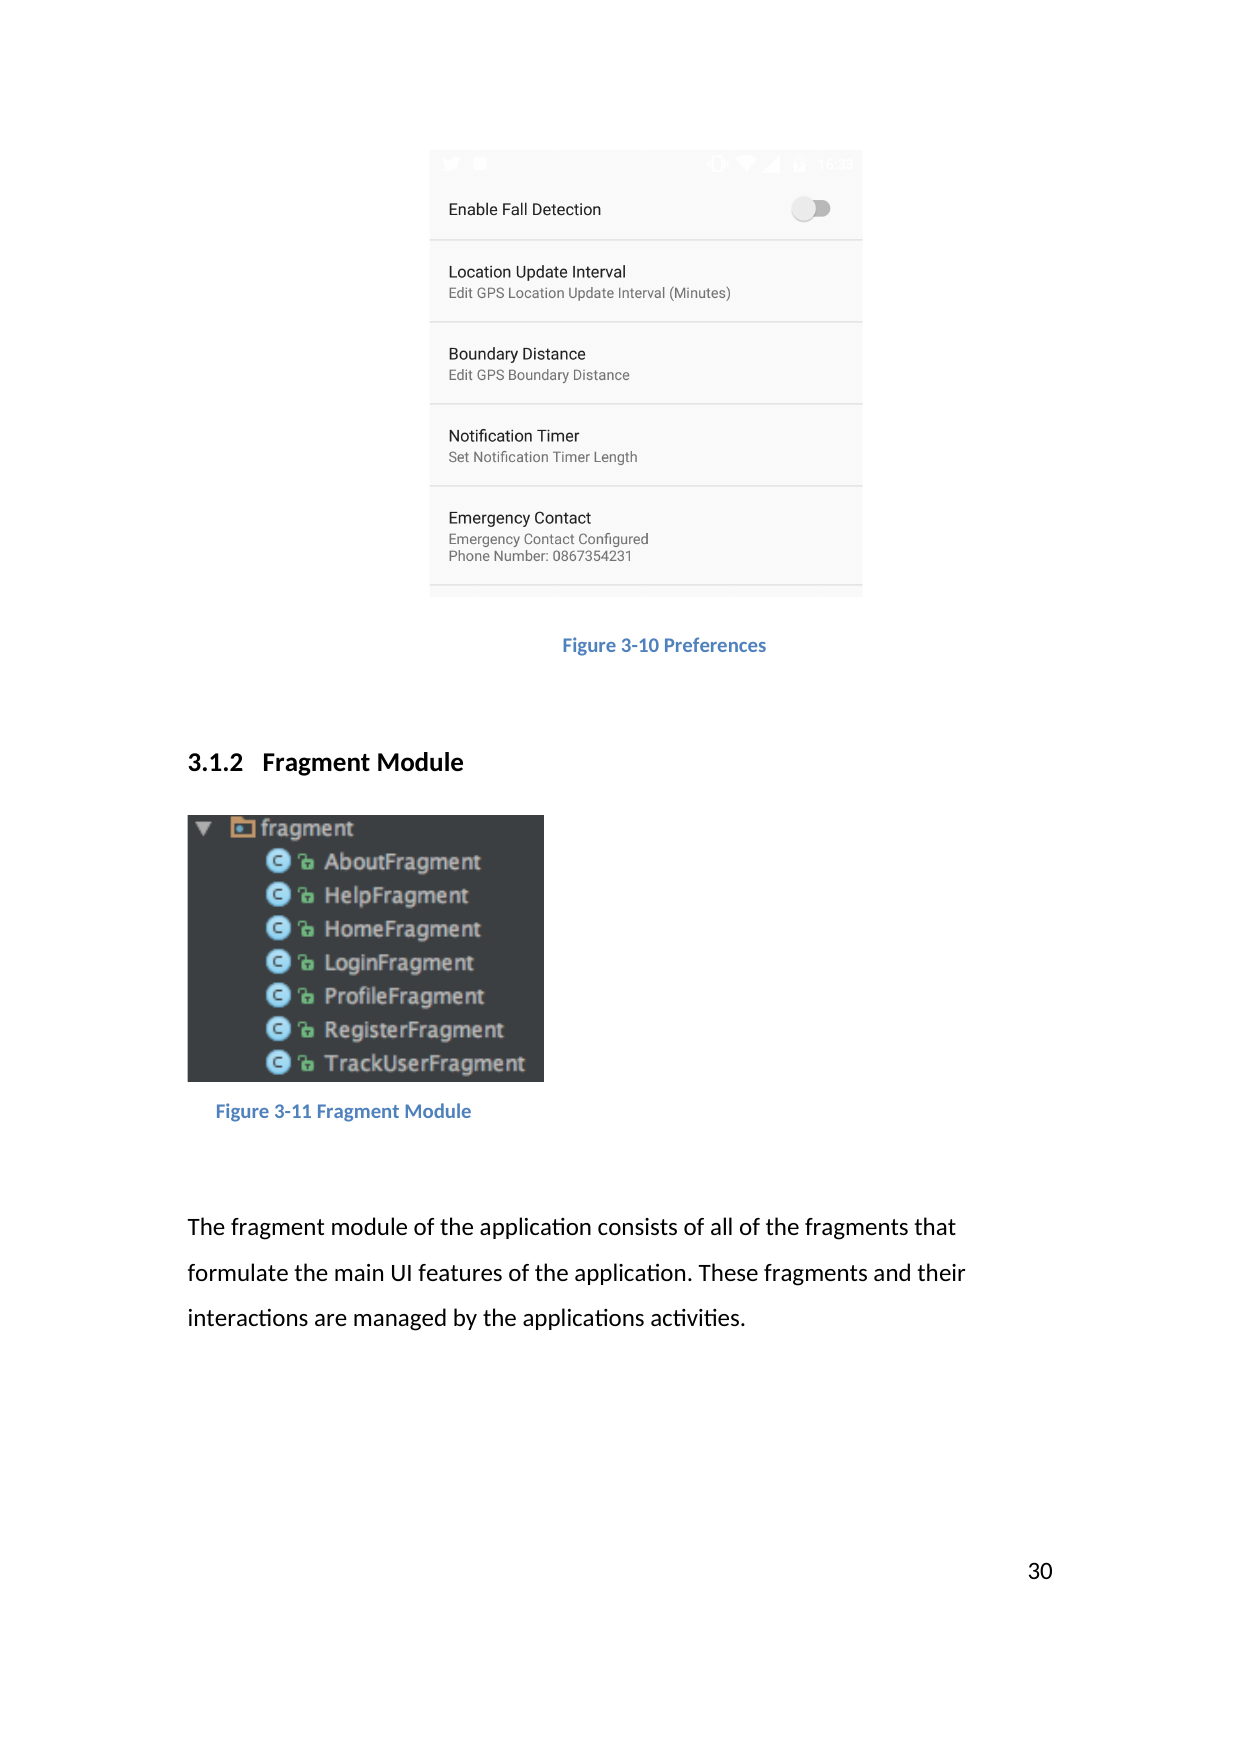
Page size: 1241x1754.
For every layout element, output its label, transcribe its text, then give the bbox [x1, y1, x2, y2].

text Figure 3-11 Fragment Module [187, 1098, 1053, 1124]
text Figure 3-10 Preferences [562, 632, 1053, 658]
subtitle 3.1.2 Fragment Module [187, 745, 1053, 778]
picture [187, 815, 544, 1082]
picture [429, 150, 863, 597]
text The fragment module of the application consists of all of the fragments that formulate the main UI features of the application. These fragments and their interactions are managed by the applications activities. [187, 1211, 1053, 1333]
